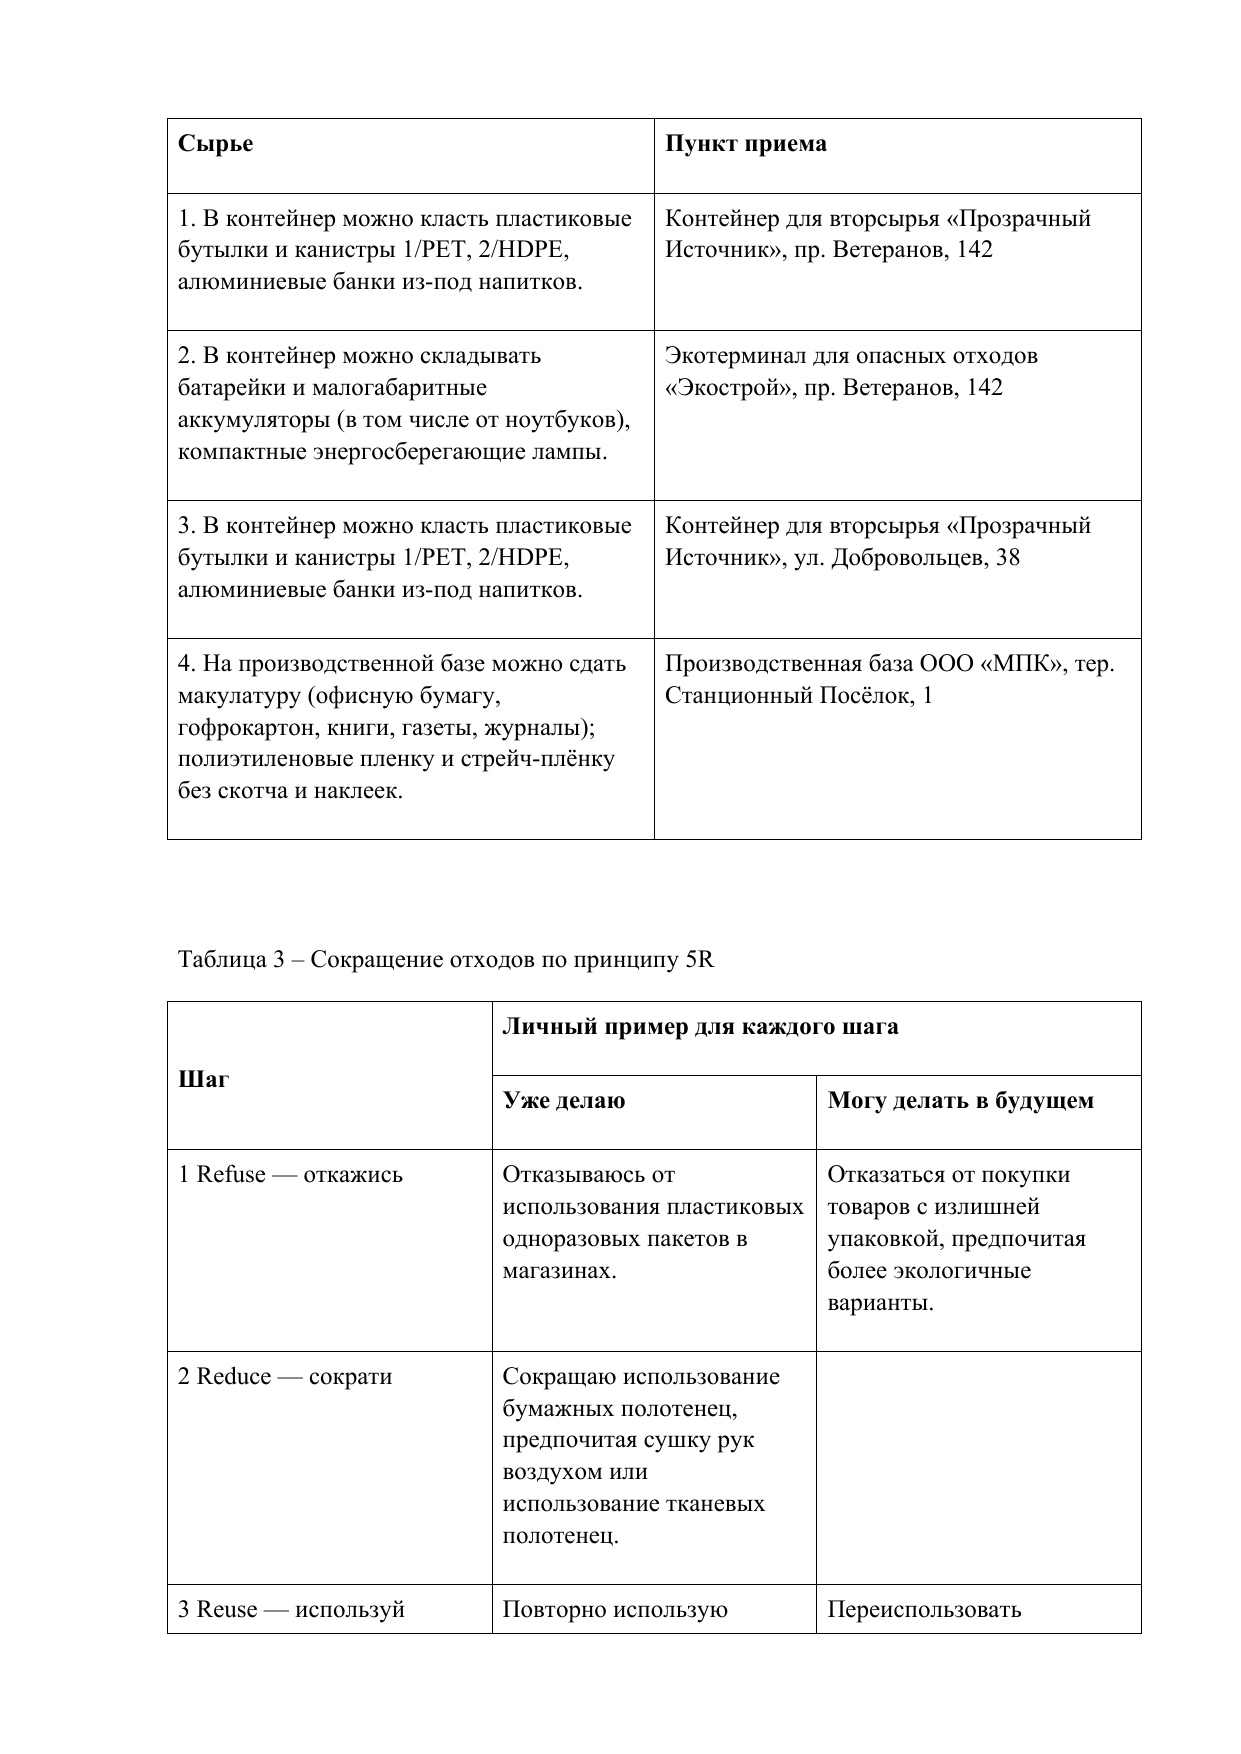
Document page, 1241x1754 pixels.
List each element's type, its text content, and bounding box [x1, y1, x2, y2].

table_cell Производственная база ООО «МПК», тер. Станционный Посёлок, 1 [655, 639, 1141, 839]
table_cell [493, 1585, 816, 1633]
table_cell Экотерминал для опасных отходов «Экострой», пр. Ветеранов, 142 [655, 331, 1141, 500]
table_header Шаг [168, 1002, 492, 1149]
table_cell Могу делать в будущем [817, 1076, 1141, 1149]
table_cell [817, 1585, 1141, 1633]
table_cell Контейнер для вторсырья «Прозрачный Источник», пр. Ветеранов, 142 [655, 194, 1141, 330]
table_cell Контейнер для вторсырья «Прозрачный Источник», ул. Добровольцев, 38 [655, 501, 1141, 638]
table_cell 4. На производственной базе можно сдать макулатуру (офисную бумагу, гофрокартон, книги, газеты, журналы); полиэтиленовые пленку и стрейч-плёнку без скотча и наклеек. [168, 639, 654, 839]
table_cell [817, 1352, 1141, 1584]
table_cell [168, 1585, 492, 1633]
table_cell Уже делаю [493, 1076, 816, 1149]
table_cell 2. В контейнер можно складывать батарейки и малогабаритные аккумуляторы (в том числе от ноутбуков), компактные энергосберегающие лампы. [168, 331, 654, 500]
table_cell Сокращаю использование бумажных полотенец, предпочитая сушку рук воздухом или использование тканевых полотенец. [493, 1352, 816, 1584]
table_cell Отказываюсь от использования пластиковых одноразовых пакетов в магазинах. [493, 1150, 816, 1351]
table_cell 1 Refuse — откажись [168, 1150, 492, 1351]
table_cell Отказаться от покупки товаров с излишней упаковкой, предпочитая более экологичные варианты. [817, 1150, 1141, 1351]
table_header Сырье [168, 119, 654, 192]
text Таблица 3 – Сокращение отходов по принципу 5R [177, 945, 1152, 973]
table_cell 1. В контейнер можно класть пластиковые бутылки и канистры 1/PET, 2/HDPE, алюминиевые банки из-под напитков. [168, 194, 654, 330]
table_cell 2 Reduce — сократи [168, 1352, 492, 1584]
table_cell 3. В контейнер можно класть пластиковые бутылки и канистры 1/PET, 2/HDPE, алюминиевые банки из-под напитков. [168, 501, 654, 638]
table_header Пункт приема [655, 119, 1141, 192]
table_header Личный пример для каждого шага [493, 1002, 1141, 1075]
